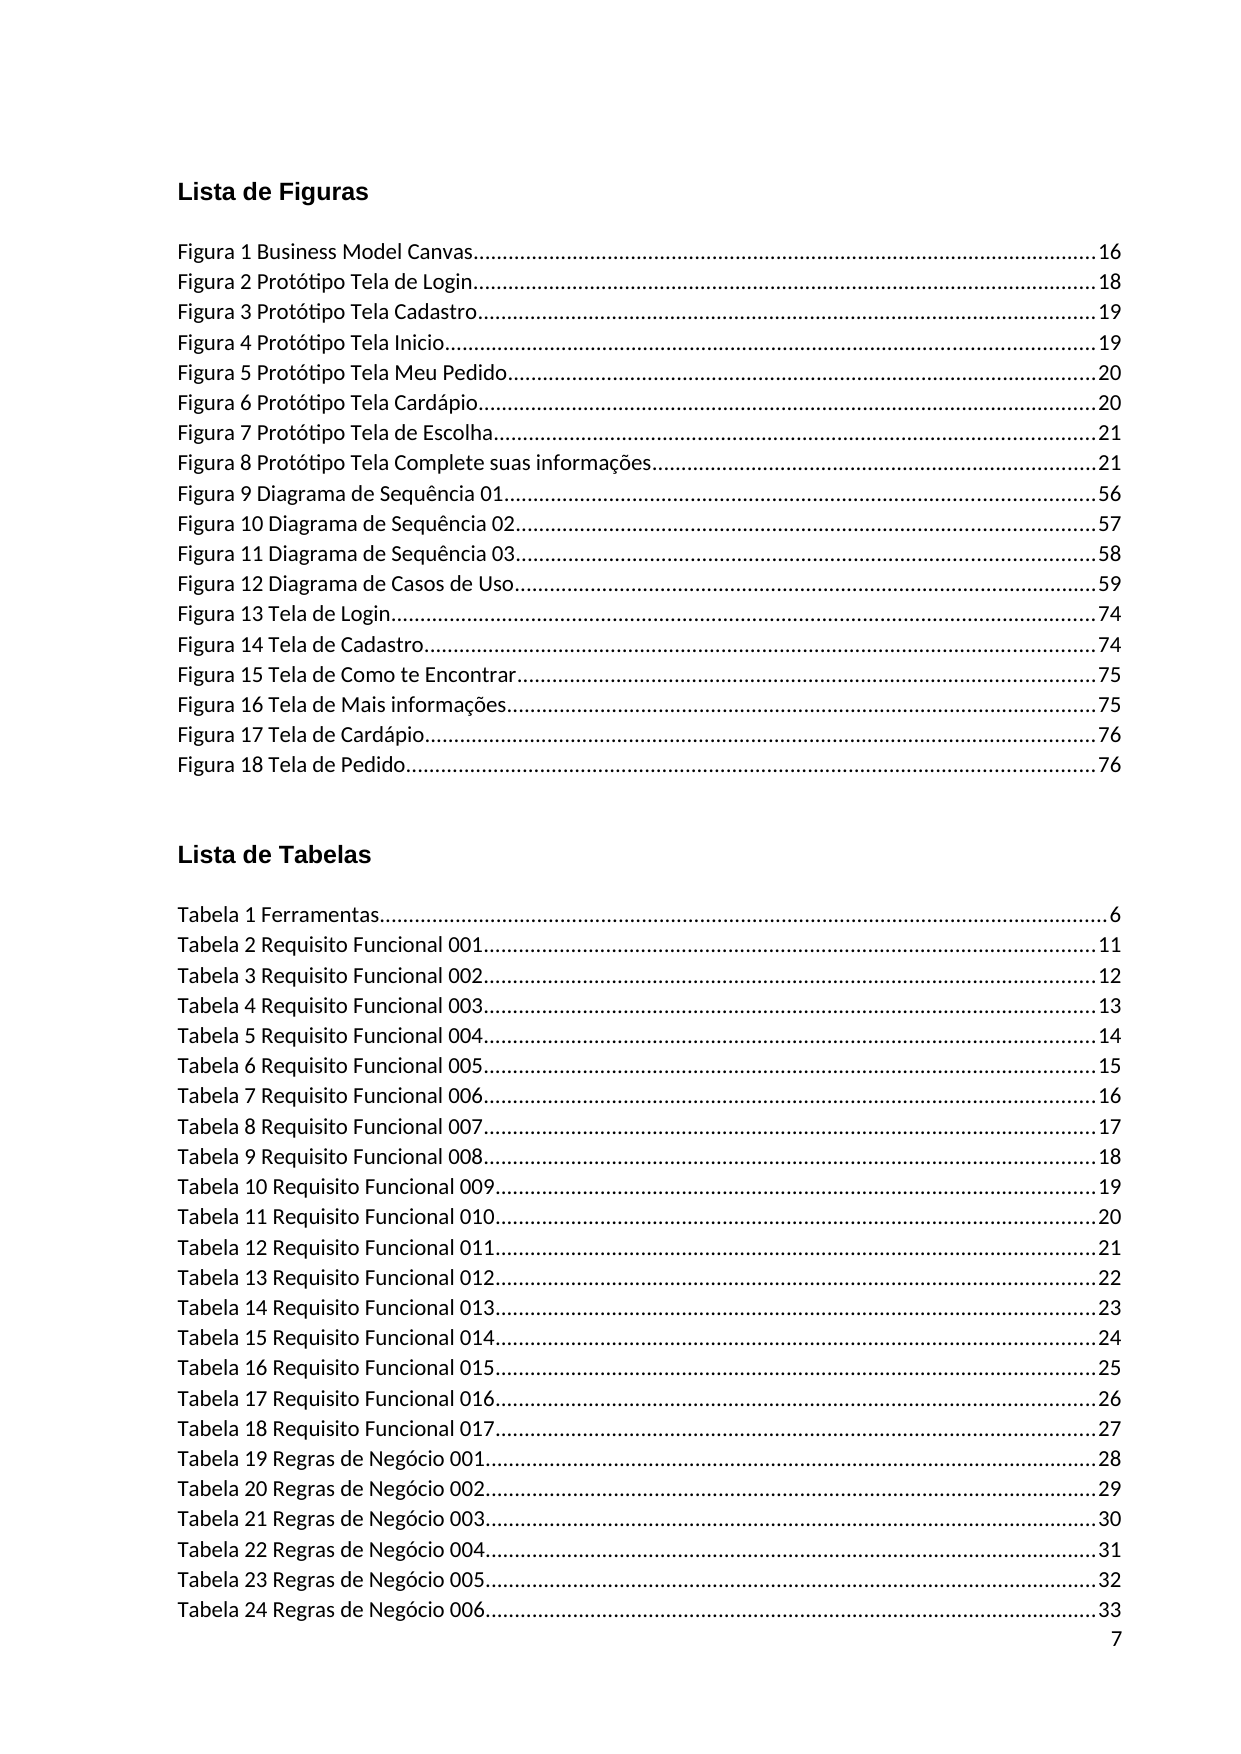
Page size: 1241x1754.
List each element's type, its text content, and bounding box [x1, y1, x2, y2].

text Tabela 19 Regras de Negócio 001 28 [177, 1444, 1122, 1472]
text Tabela 9 Requisito Funcional 008 18 [177, 1142, 1122, 1170]
text Tabela 13 Requisito Funcional 012 22 [177, 1263, 1122, 1291]
text Figura 16 Tela de Mais informações 75 [177, 690, 1122, 718]
text Tabela 2 Requisito Funcional 001 11 [177, 931, 1122, 958]
text Tabela 23 Regras de Negócio 005 32 [177, 1565, 1122, 1593]
text Tabela 1 Ferramentas 6 [177, 900, 1122, 928]
text Figura 10 Diagrama de Sequência 02 57 [177, 509, 1122, 537]
text Figura 18 Tela de Pedido 76 [177, 751, 1122, 778]
text Figura 17 Tela de Cardápio 76 [177, 720, 1122, 748]
text Figura 2 Protótipo Tela de Login 18 [177, 267, 1122, 295]
text Tabela 22 Regras de Negócio 004 31 [177, 1535, 1122, 1563]
text Tabela 7 Requisito Funcional 006 16 [177, 1082, 1122, 1109]
text Lista de Figuras [177, 177, 1122, 206]
text Figura 7 Protótipo Tela de Escolha 21 [177, 418, 1122, 446]
text Figura 11 Diagrama de Sequência 03 58 [177, 539, 1122, 567]
text Figura 3 Protótipo Tela Cadastro 19 [177, 297, 1122, 325]
text Tabela 15 Requisito Funcional 014 24 [177, 1323, 1122, 1351]
text Tabela 12 Requisito Funcional 011 21 [177, 1233, 1122, 1261]
text Tabela 14 Requisito Funcional 013 23 [177, 1293, 1122, 1321]
text Tabela 17 Requisito Funcional 016 26 [177, 1384, 1122, 1412]
text Tabela 18 Requisito Funcional 017 27 [177, 1414, 1122, 1442]
text Lista de Tabelas [177, 841, 1122, 869]
text Tabela 6 Requisito Funcional 005 15 [177, 1051, 1122, 1079]
text Figura 5 Protótipo Tela Meu Pedido 20 [177, 358, 1122, 386]
text Tabela 4 Requisito Funcional 003 13 [177, 991, 1122, 1019]
text Figura 12 Diagrama de Casos de Uso 59 [177, 569, 1122, 597]
text Figura 13 Tela de Login 74 [177, 599, 1122, 627]
text Tabela 3 Requisito Funcional 002 12 [177, 961, 1122, 989]
text Figura 9 Diagrama de Sequência 01 56 [177, 479, 1122, 507]
text Tabela 11 Requisito Funcional 010 20 [177, 1202, 1122, 1230]
text Tabela 16 Requisito Funcional 015 25 [177, 1353, 1122, 1381]
text Figura 15 Tela de Como te Encontrar 75 [177, 660, 1122, 688]
text Tabela 10 Requisito Funcional 009 19 [177, 1172, 1122, 1200]
text Tabela 20 Regras de Negócio 002 29 [177, 1474, 1122, 1502]
text Tabela 8 Requisito Funcional 007 17 [177, 1112, 1122, 1140]
text Tabela 5 Requisito Funcional 004 14 [177, 1021, 1122, 1049]
text Figura 8 Protótipo Tela Complete suas informações 21 [177, 448, 1122, 476]
text Figura 4 Protótipo Tela Inicio 19 [177, 328, 1122, 356]
text Figura 14 Tela de Cadastro 74 [177, 630, 1122, 658]
text Tabela 21 Regras de Negócio 003 30 [177, 1504, 1122, 1532]
text Figura 1 Business Model Canvas 16 [177, 237, 1122, 265]
text Figura 6 Protótipo Tela Cardápio 20 [177, 388, 1122, 416]
text Tabela 24 Regras de Negócio 006 33 [177, 1595, 1122, 1623]
